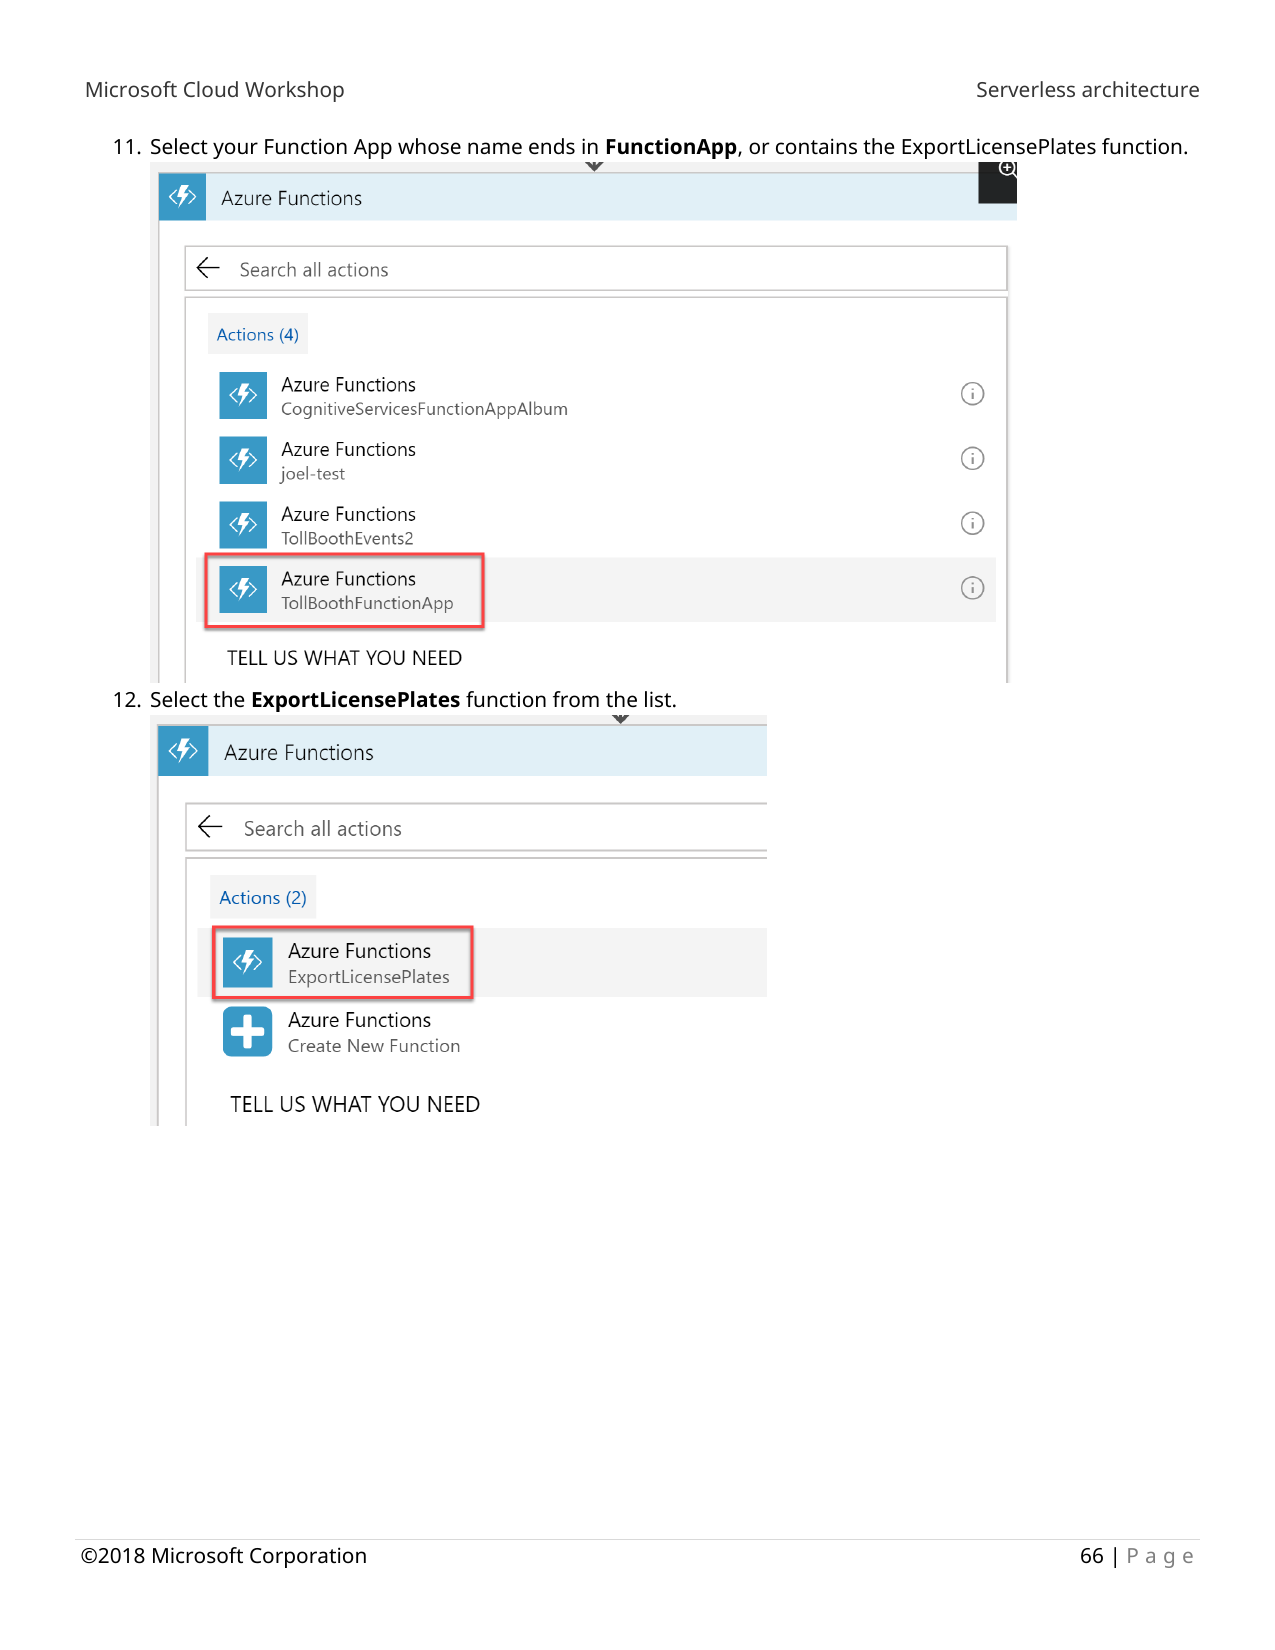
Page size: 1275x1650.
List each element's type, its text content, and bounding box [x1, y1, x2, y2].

picture [150, 162, 1017, 683]
picture [150, 715, 767, 1126]
